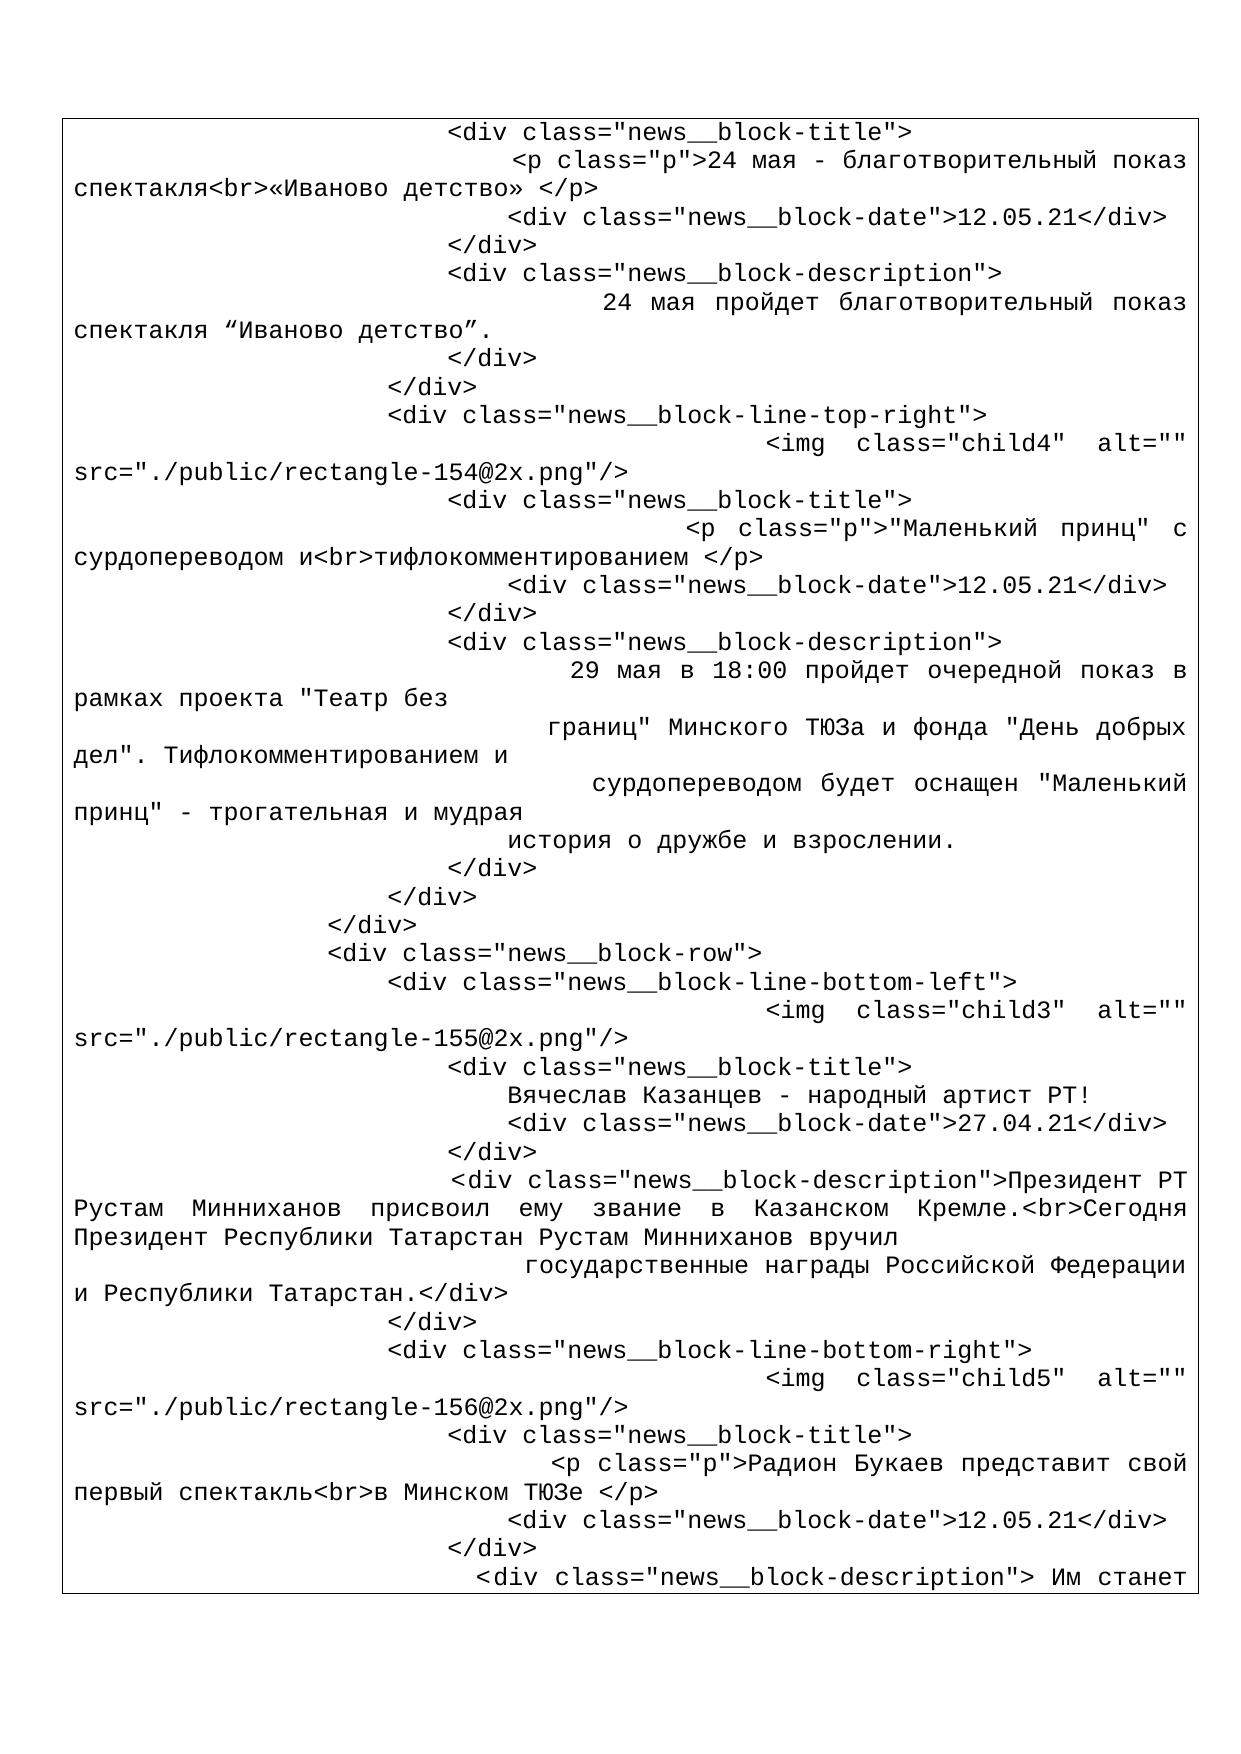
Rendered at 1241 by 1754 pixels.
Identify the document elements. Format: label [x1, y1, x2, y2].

table_header [63, 119, 1198, 1592]
